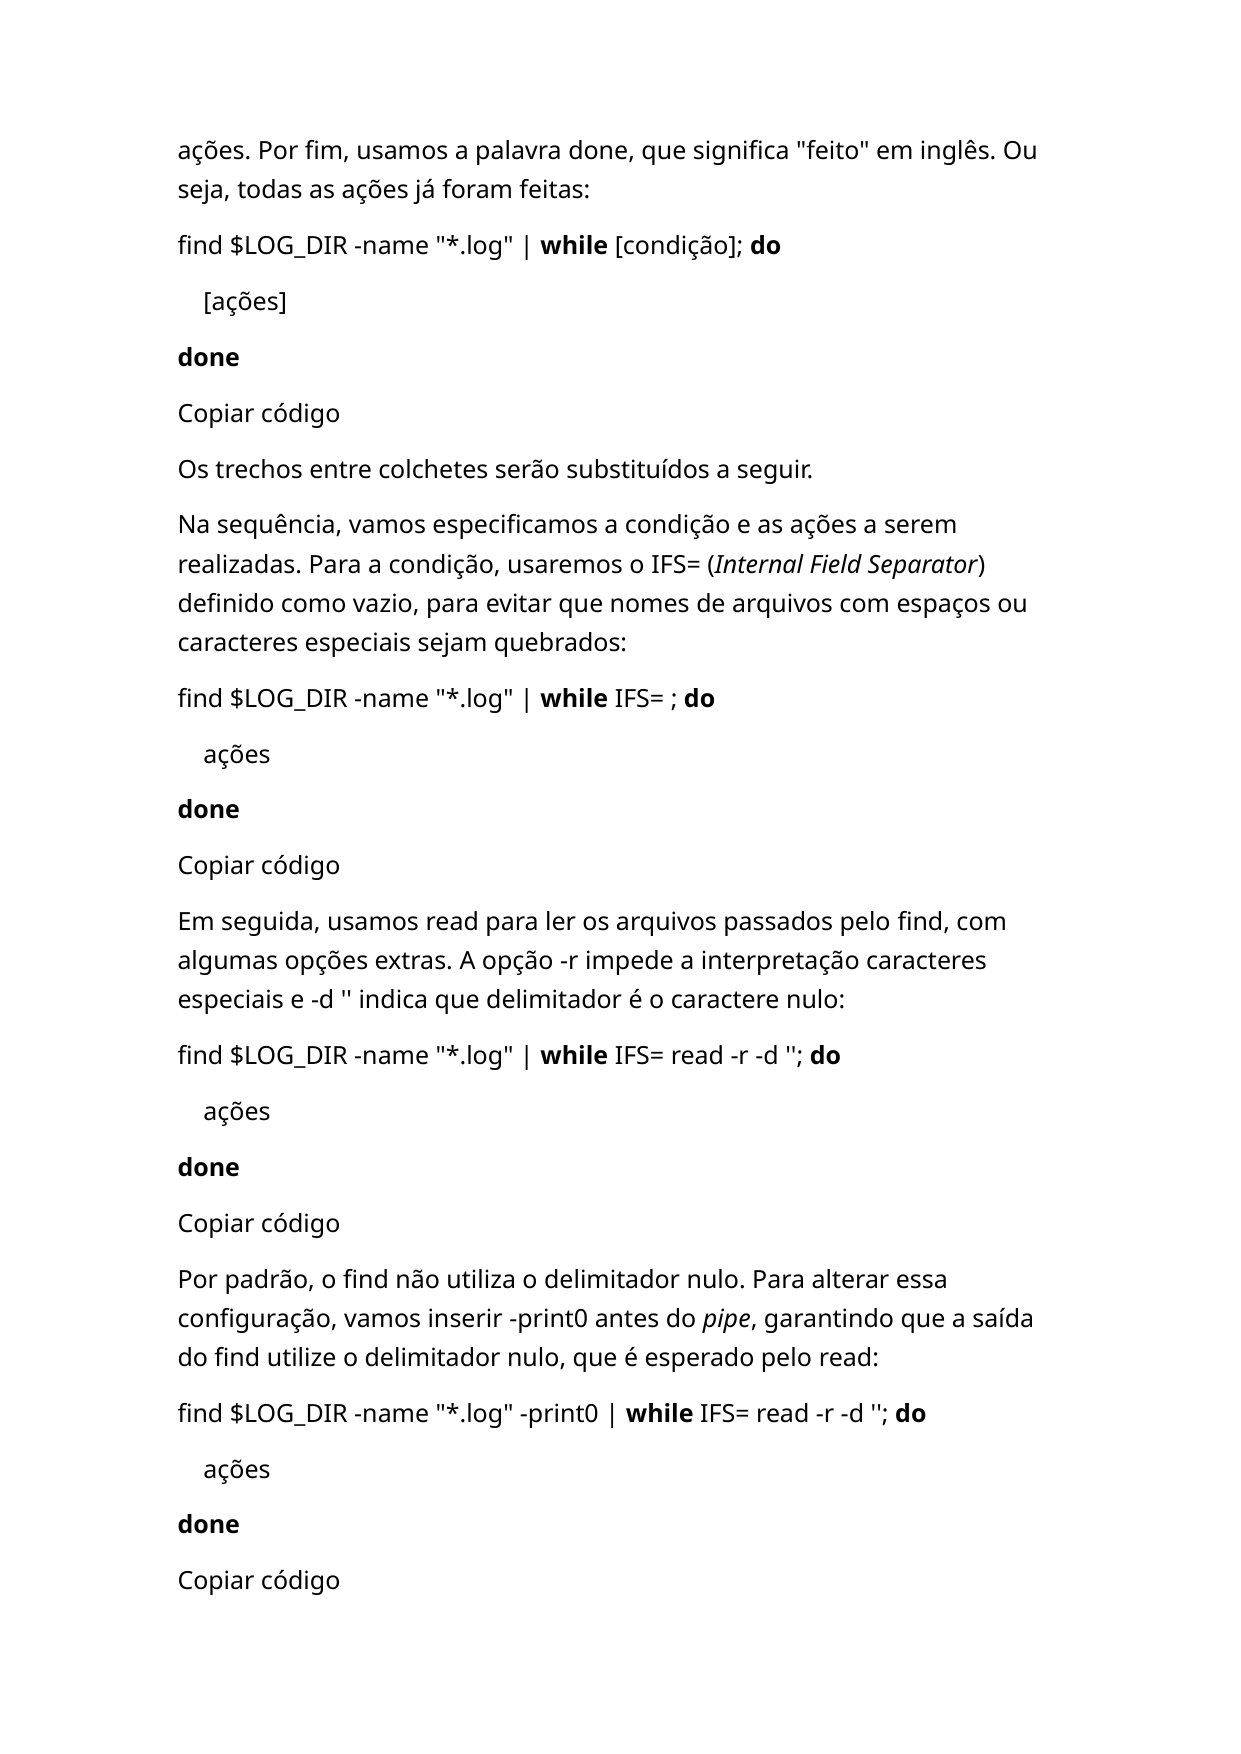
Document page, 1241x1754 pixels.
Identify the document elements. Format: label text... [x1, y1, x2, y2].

text done [177, 339, 1063, 374]
text [ações] [177, 284, 1063, 318]
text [177, 133, 1063, 206]
text done [177, 1149, 1063, 1184]
text find $LOG_DIR -name "*.log" -print0 | while IFS= read -r -d ''; do [177, 1395, 1063, 1429]
text find $LOG_DIR -name "*.log" | while IFS= read -r -d ''; do [177, 1038, 1063, 1072]
text Copiar código [177, 848, 1063, 882]
text Em seguida, usamos read para ler os arquivos passados pelo find, com algumas opções extras. A opção -r impede a interpretação caracteres especiais e -d '' indica que delimitador é o caractere nulo: [177, 904, 1063, 1016]
text find $LOG_DIR -name "*.log" | while [condição]; do [177, 228, 1063, 262]
text Por padrão, o find não utiliza o delimitador nulo. Para alterar essa configuração, vamos inserir -print0 antes do pipe, garantindo que a saída do find utilize o delimitador nulo, que é esperado pelo read: [177, 1261, 1063, 1374]
text done [177, 1507, 1063, 1541]
text done [177, 792, 1063, 826]
text ações [177, 736, 1063, 770]
text ações [177, 1451, 1063, 1485]
text Copiar código [177, 395, 1063, 429]
text find $LOG_DIR -name "*.log" | while IFS= ; do [177, 680, 1063, 714]
text Na sequência, vamos especificamos a condição e as ações a serem realizadas. Para a condição, usaremos o IFS= (Internal Field Separator) definido como vazio, para evitar que nomes de arquivos com espaços ou caracteres especiais sejam quebrados: [177, 507, 1063, 659]
text Copiar código [177, 1205, 1063, 1239]
text ações [177, 1094, 1063, 1128]
text Os trechos entre colchetes serão substituídos a seguir. [177, 451, 1063, 485]
text Copiar código [177, 1563, 1063, 1597]
